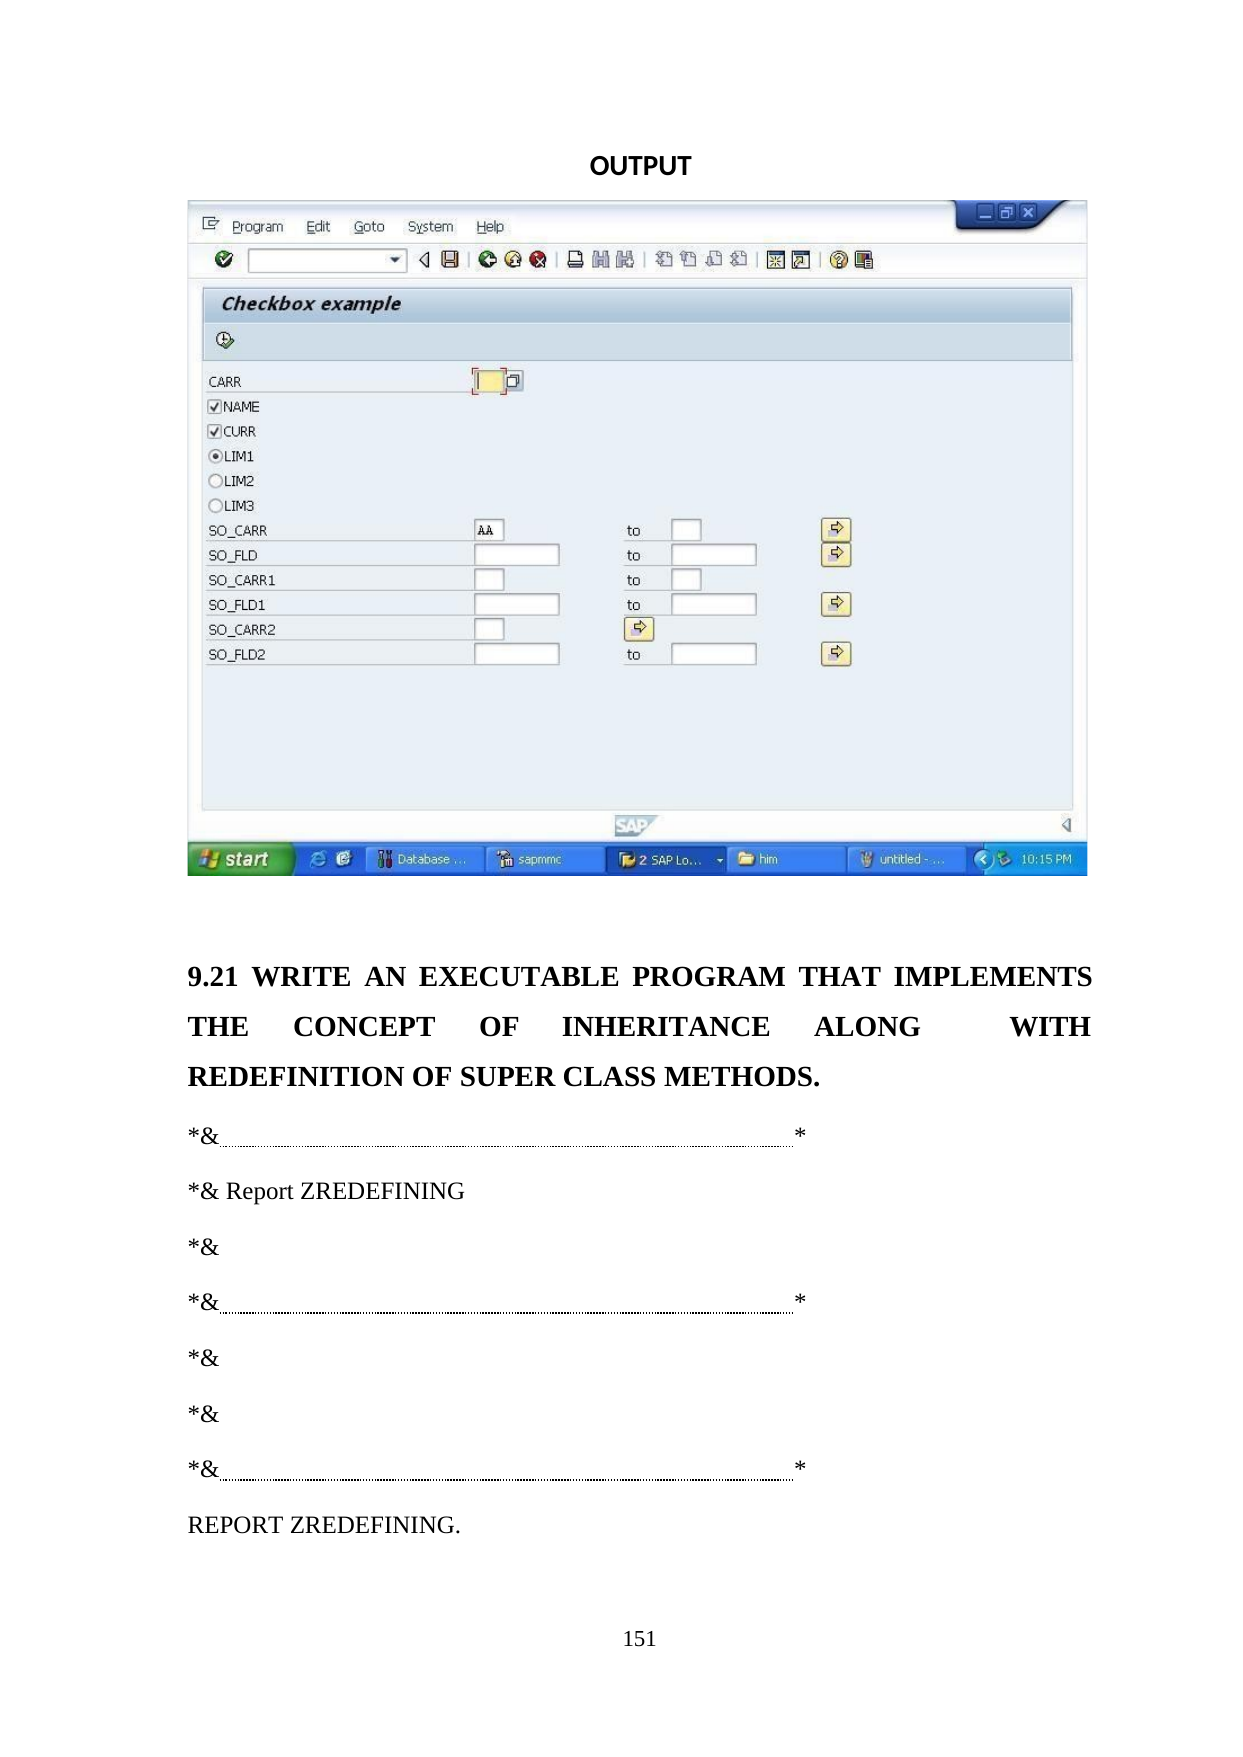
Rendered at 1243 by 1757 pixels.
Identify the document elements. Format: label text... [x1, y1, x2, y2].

text *& * [187, 1287, 1145, 1316]
list WRITE AN EXECUTABLE PROGRAM THAT IMPLEMENTS THE CONCEPT OF INHERITANCE ALONG WITH REDEFINITION OF SUPER CLASS METHODS. [187, 959, 1094, 1093]
text *& [187, 1399, 1145, 1428]
text *& Report ZREDEFINING [187, 1176, 1145, 1205]
text *& [187, 1343, 1145, 1372]
subtitle OUTPUT [466, 147, 815, 182]
text *& [187, 1232, 1145, 1261]
picture [187, 200, 1088, 876]
text *& * REPORT ZREDEFINING. [187, 1454, 808, 1538]
text *& * [187, 1121, 1145, 1150]
